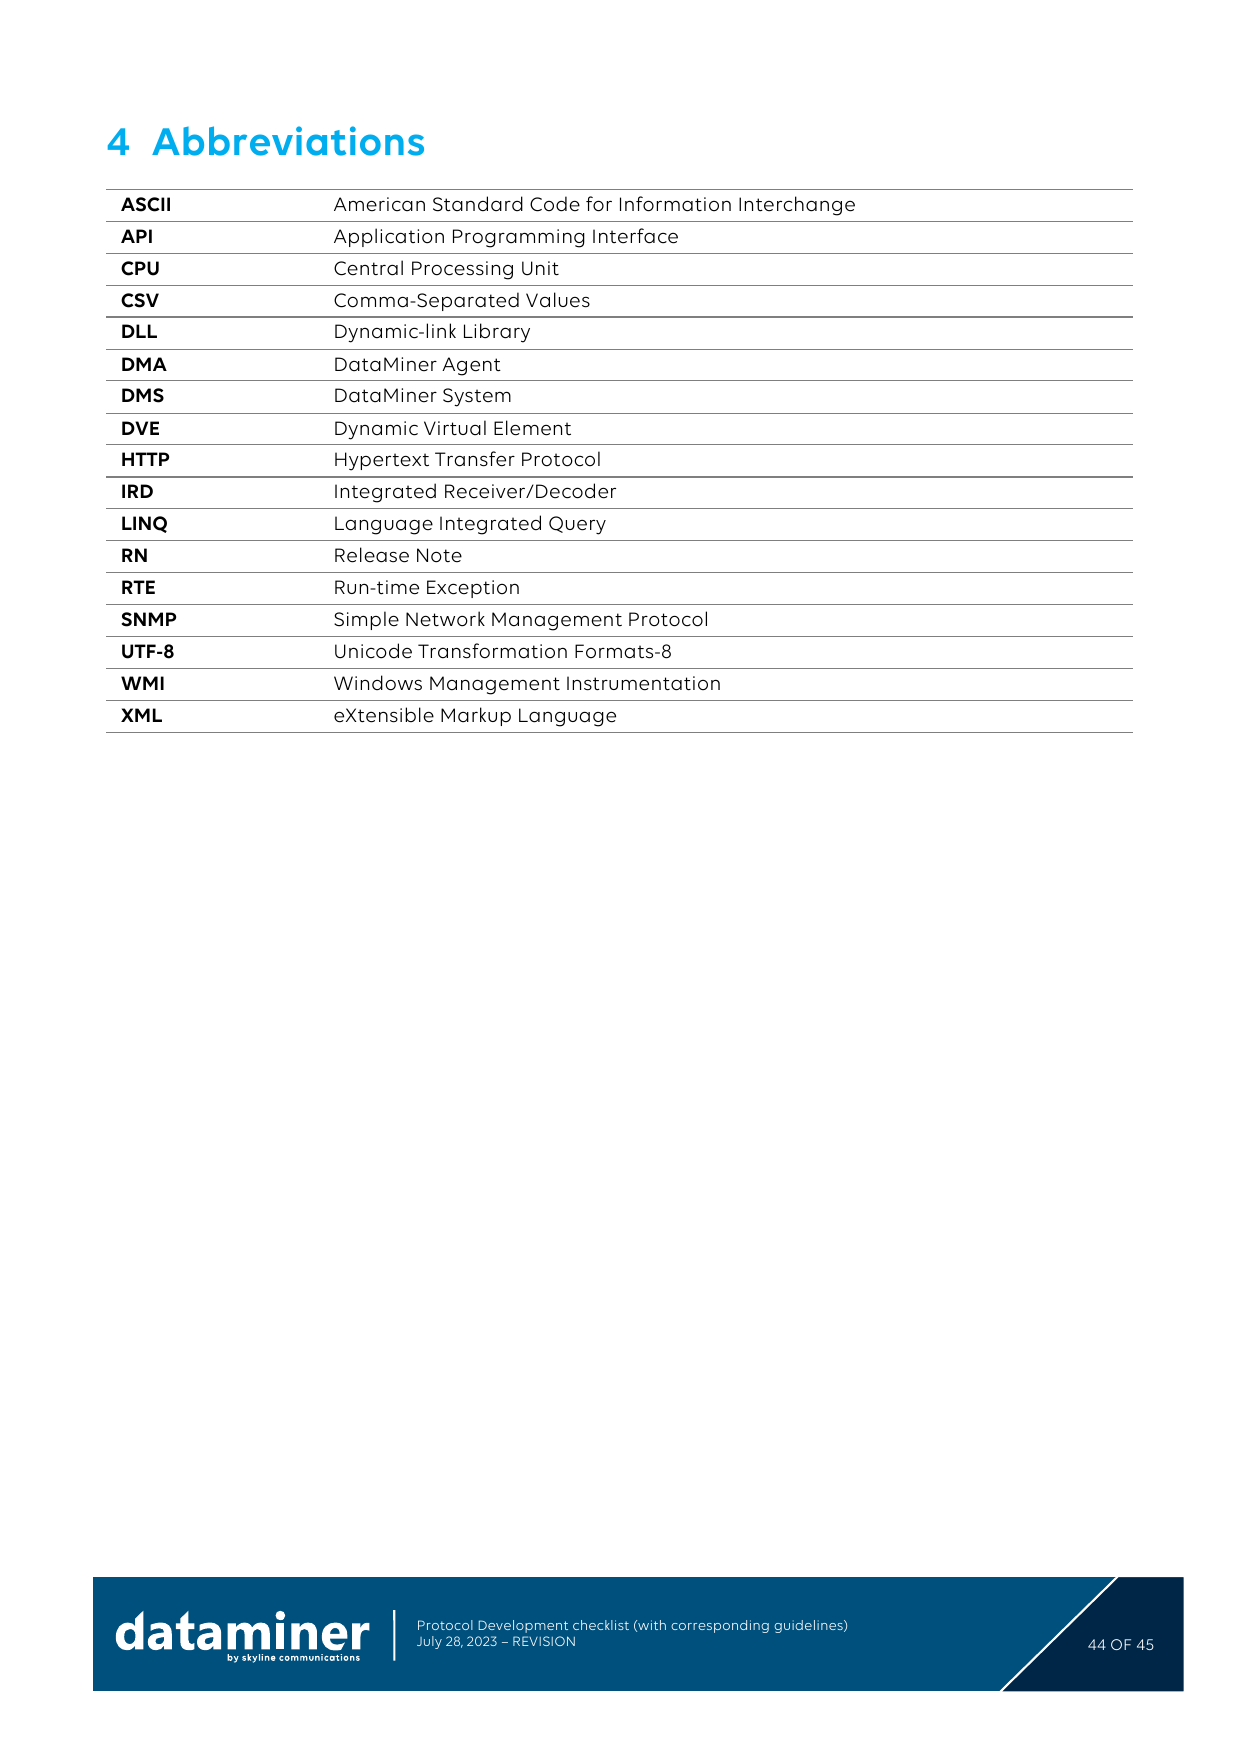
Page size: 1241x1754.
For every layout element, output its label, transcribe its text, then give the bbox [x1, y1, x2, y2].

table_cell Unicode Transformation Formats-8 [322, 637, 1133, 668]
table_cell DataMiner Agent [322, 350, 1133, 380]
table_cell Dynamic Virtual Element [322, 414, 1133, 444]
table_cell DMS [106, 381, 322, 412]
table_cell XML [106, 701, 322, 732]
table_cell CPU [106, 254, 322, 284]
table_cell Dynamic-link Library [322, 318, 1133, 348]
table_cell WMI [106, 669, 322, 700]
table_cell Comma-Separated Values [322, 286, 1133, 316]
table_cell DataMiner System [322, 381, 1133, 412]
table_cell UTF-8 [106, 637, 322, 668]
table_cell DLL [106, 318, 322, 348]
table_cell IRD [106, 478, 322, 508]
subtitle Abbreviations [106, 118, 1134, 163]
table_cell Simple Network Management Protocol [322, 605, 1133, 636]
table_cell Integrated Receiver/Decoder [322, 478, 1133, 508]
table_cell SNMP [106, 605, 322, 636]
table_cell Language Integrated Query [322, 509, 1133, 540]
table_cell Release Note [322, 541, 1133, 572]
table_cell CSV [106, 286, 322, 316]
table_header American Standard Code for Information Interchange [322, 190, 1133, 221]
table_cell Hypertext Transfer Protocol [322, 445, 1133, 476]
table_cell RN [106, 541, 322, 572]
table_cell Application Programming Interface [322, 222, 1133, 252]
table_cell RTE [106, 573, 322, 604]
table_cell Central Processing Unit [322, 254, 1133, 284]
table_cell DVE [106, 414, 322, 444]
table_cell API [106, 222, 322, 252]
table_header ASCII [106, 190, 322, 221]
table_cell LINQ [106, 509, 322, 540]
table_cell DMA [106, 350, 322, 380]
table_cell Windows Management Instrumentation [322, 669, 1133, 700]
table_cell Run-time Exception [322, 573, 1133, 604]
table_cell HTTP [106, 445, 322, 476]
table_cell eXtensible Markup Language [322, 701, 1133, 732]
